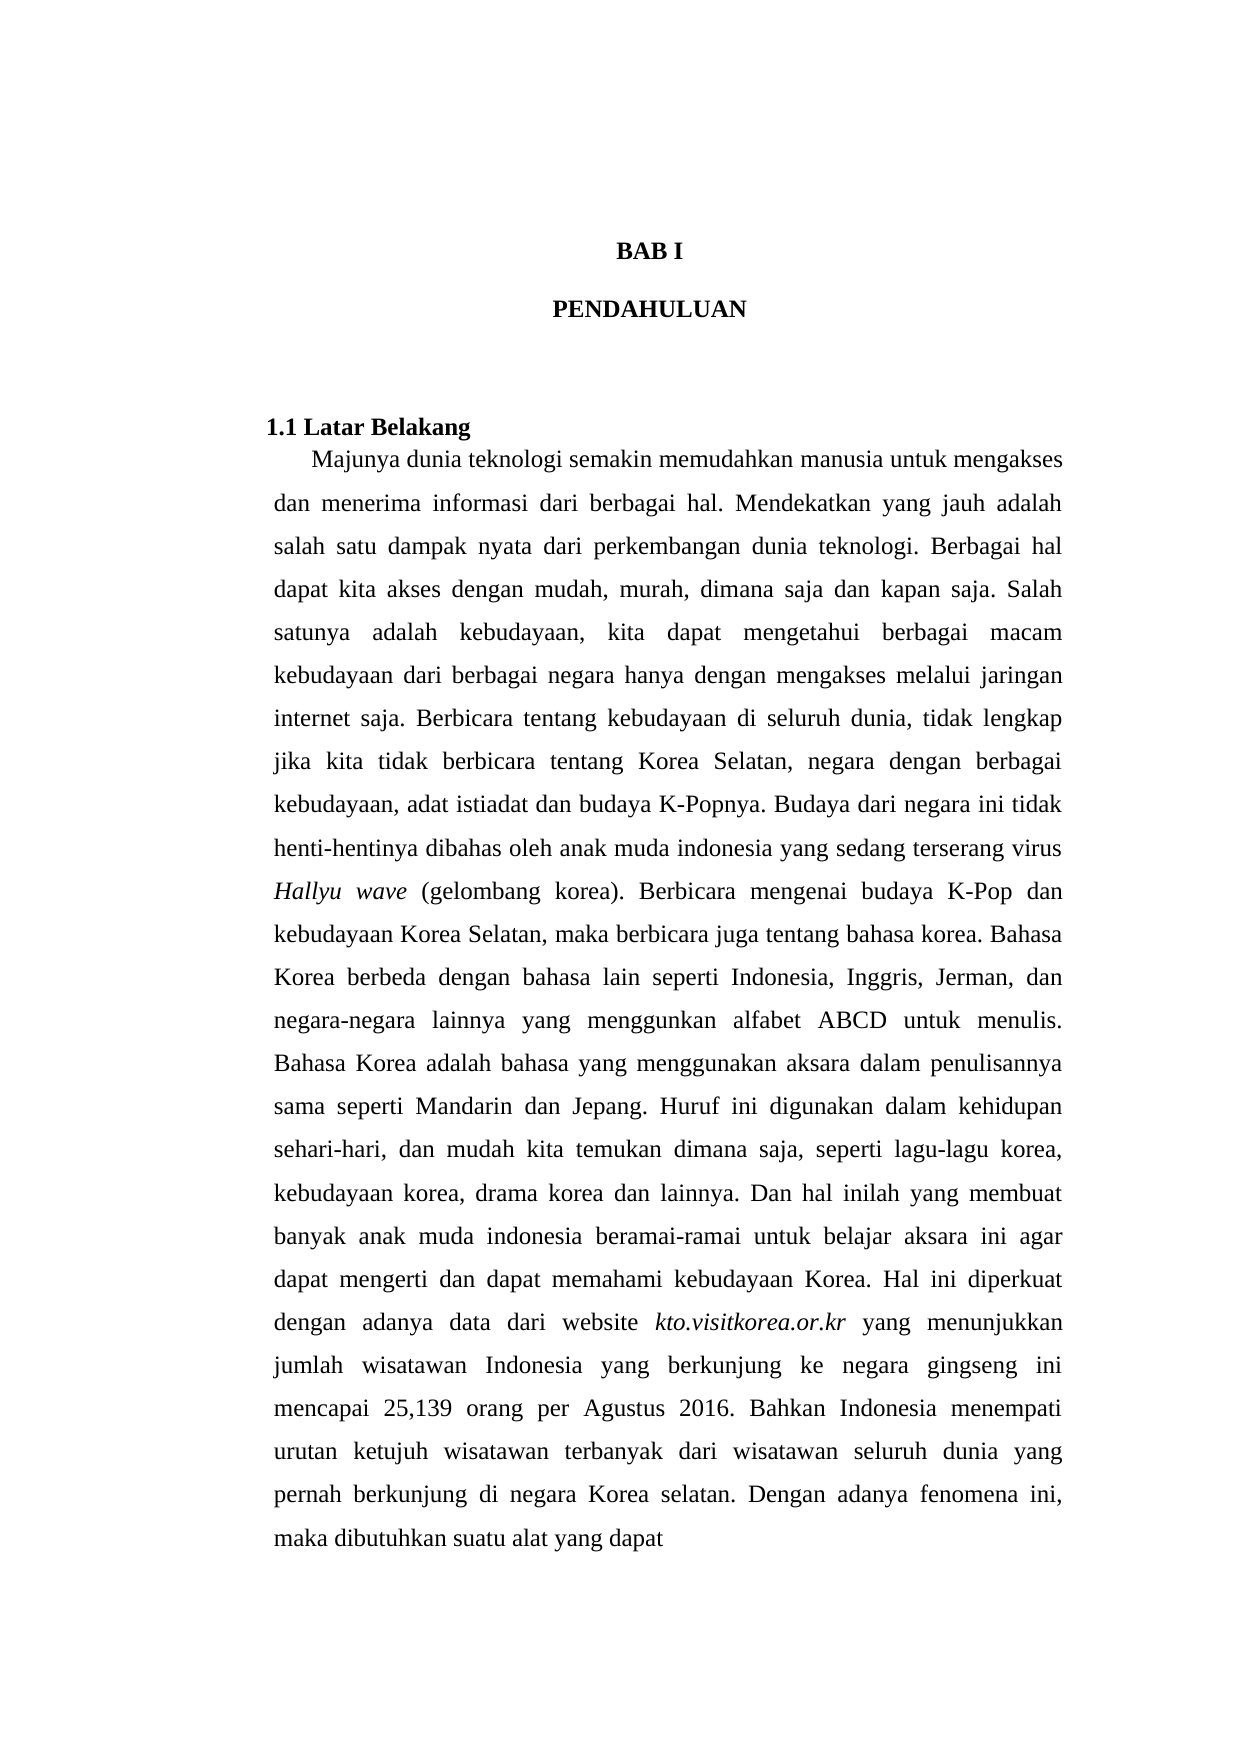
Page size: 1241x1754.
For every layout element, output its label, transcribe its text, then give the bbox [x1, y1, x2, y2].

list Majunya dunia teknologi semakin memudahkan manusia untuk mengakses dan menerima informasi dari berbagai hal. Mendekatkan yang jauh adalah salah satu dampak nyata dari perkembangan dunia teknologi. Berbagai hal dapat kita akses dengan mudah, murah, dimana saja dan kapan saja. Salah satunya adalah kebudayaan, kita dapat mengetahui berbagai macam kebudayaan dari berbagai negara hanya dengan mengakses melalui jaringan internet saja. Berbicara tentang kebudayaan di seluruh dunia, tidak lengkap jika kita tidak berbicara tentang Korea Selatan, negara dengan berbagai kebudayaan, adat istiadat dan budaya K-Popnya. Budaya dari negara ini tidak henti-hentinya dibahas oleh anak muda indonesia yang sedang terserang virus Hallyu wave (gelombang korea). Berbicara mengenai budaya K-Pop dan kebudayaan Korea Selatan, maka berbicara juga tentang bahasa korea. Bahasa Korea berbeda dengan bahasa lain seperti Indonesia, Inggris, Jerman, dan negara-negara lainnya yang menggunkan alfabet ABCD untuk menulis. Bahasa Korea adalah bahasa yang menggunakan aksara dalam penulisannya sama seperti Mandarin dan Jepang. Huruf ini digunakan dalam kehidupan sehari-hari, dan mudah kita temukan dimana saja, seperti lagu-lagu korea, kebudayaan korea, drama korea dan lainnya. Dan hal inilah yang membuat banyak anak muda indonesia beramai-ramai untuk belajar aksara ini agar dapat mengerti dan dapat memahami kebudayaan Korea. Hal ini diperkuat dengan adanya data dari website kto.visitkorea.or.kr yang menunjukkan jumlah wisatawan Indonesia yang berkunjung ke negara gingseng ini mencapai 25,139 orang per Agustus 2016. Bahkan Indonesia menempati urutan ketujuh wisatawan terbanyak dari wisatawan seluruh dunia yang pernah berkunjung di negara Korea selatan. Dengan adanya fenomena ini, maka dibutuhkan suatu alat yang dapat [274, 444, 1063, 1551]
subtitle BAB I [236, 236, 1063, 265]
subtitle 1.1 Latar Belakang [236, 412, 1063, 440]
text PENDAHULUAN [236, 294, 1063, 322]
